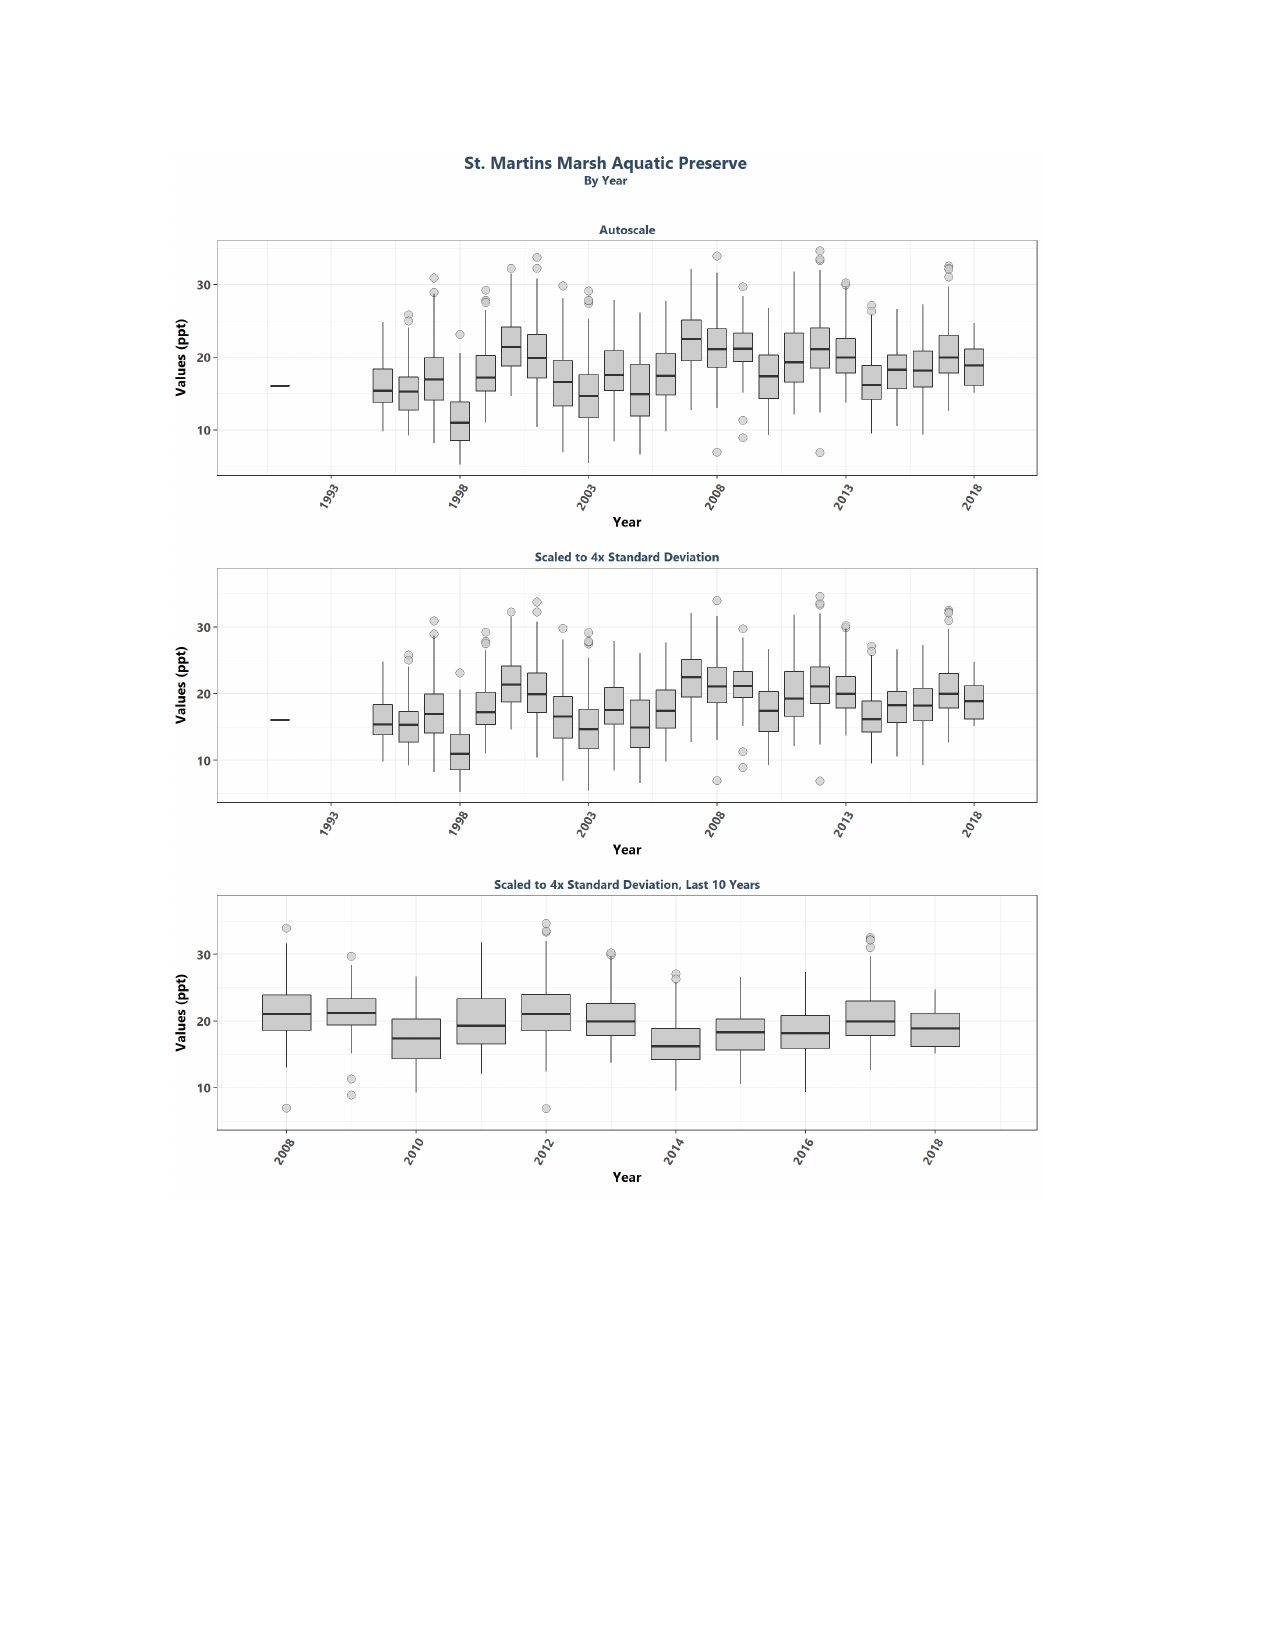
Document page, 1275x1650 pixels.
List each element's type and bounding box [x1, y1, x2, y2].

picture [168, 150, 1044, 1200]
